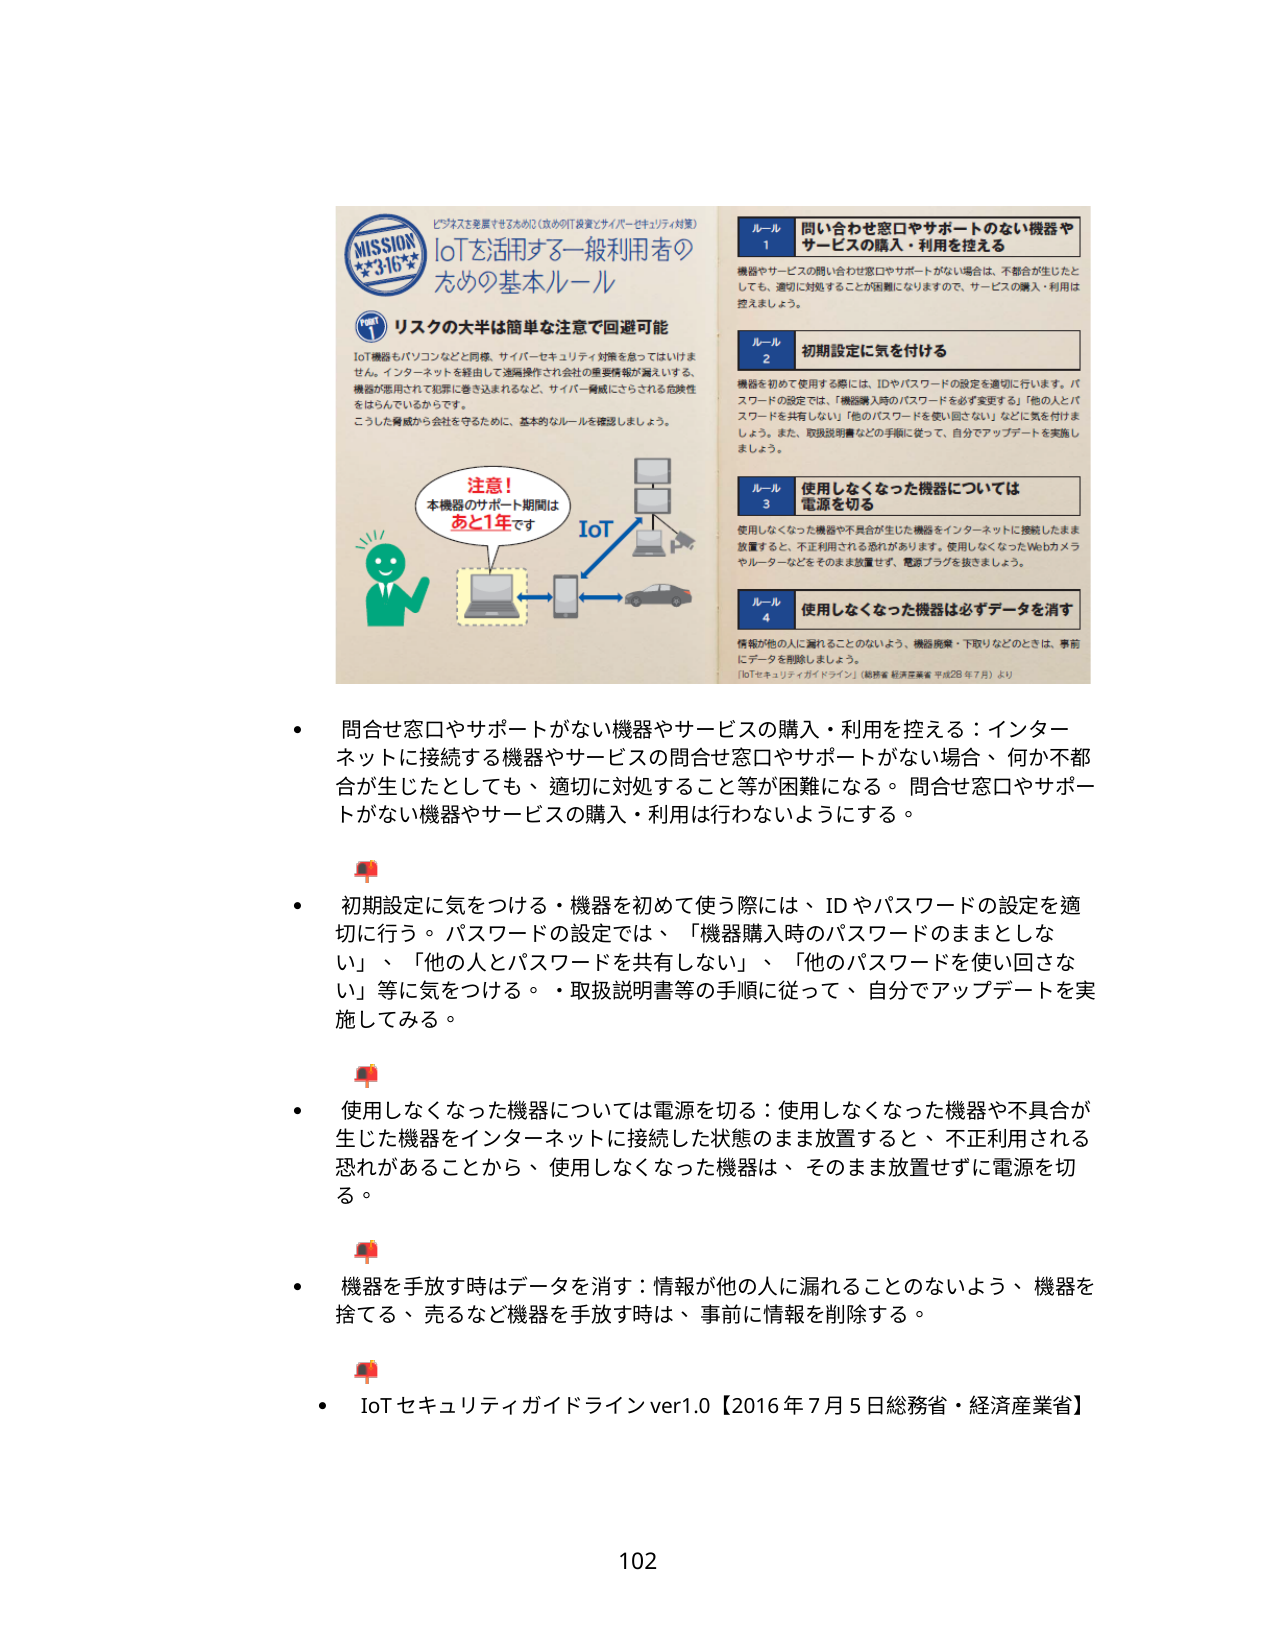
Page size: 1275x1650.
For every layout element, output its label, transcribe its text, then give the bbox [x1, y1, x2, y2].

picture [354, 860, 378, 883]
picture [354, 1064, 378, 1088]
picture [335, 206, 1091, 684]
picture [354, 1360, 378, 1384]
picture [354, 1240, 378, 1264]
list 初期設定に気をつける・機器を初めて使う際には、 IDやパスワードの設定を適切に行う。 パスワードの設定では、 「機器購入時のパスワードのままとしない」、 「他の人とパスワードを共有しない」、 「他のパスワードを使い回さない」等に気をつける。 ・取扱説明書等の手順に従って、 自分でアップデートを実施してみる。 [294, 891, 1098, 1033]
list 問合せ窓口やサポートがない機器やサービスの購入・利用を控える：インターネットに接続する機器やサービスの問合せ窓口やサポートがない場合、 何か不都合が生じたとしても、 適切に対処すること等が困難になる。 問合せ窓口やサポートがない機器やサービスの購入・利用は行わないようにする。 [294, 715, 1098, 829]
list 機器を手放す時はデータを消す：情報が他の人に漏れることのないよう、 機器を捨てる、 売るなど機器を手放す時は、 事前に情報を削除する。 [294, 1272, 1098, 1329]
list IoTセキュリティガイドラインver1.0【2016年7月5日総務省・経済産業省】 [319, 1391, 1098, 1420]
list 使用しなくなった機器については電源を切る：使用しなくなった機器や不具合が生じた機器をインターネットに接続した状態のまま放置すると、 不正利用される恐れがあることから、 使用しなくなった機器は、 そのまま放置せずに電源を切る。 [294, 1096, 1098, 1209]
